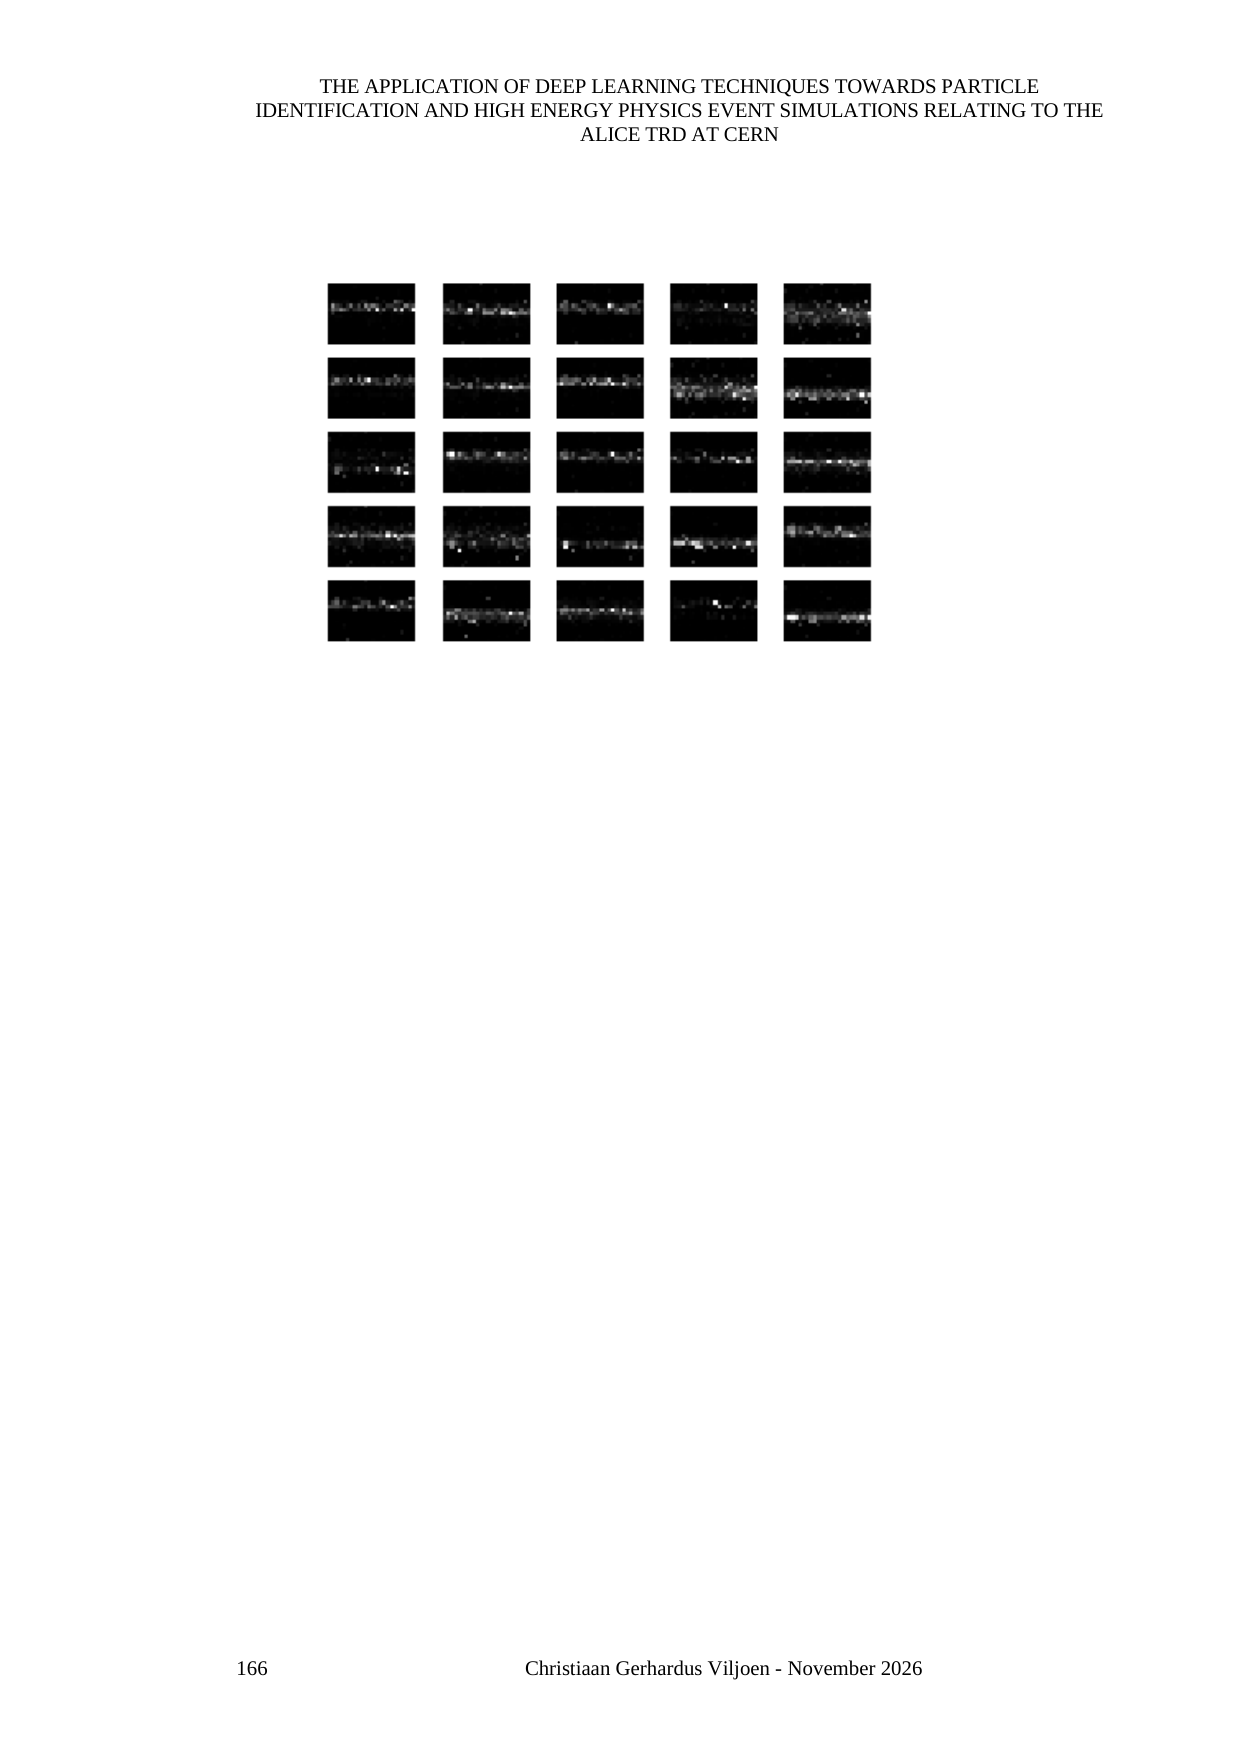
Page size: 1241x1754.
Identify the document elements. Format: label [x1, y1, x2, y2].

picture [236, 226, 947, 701]
